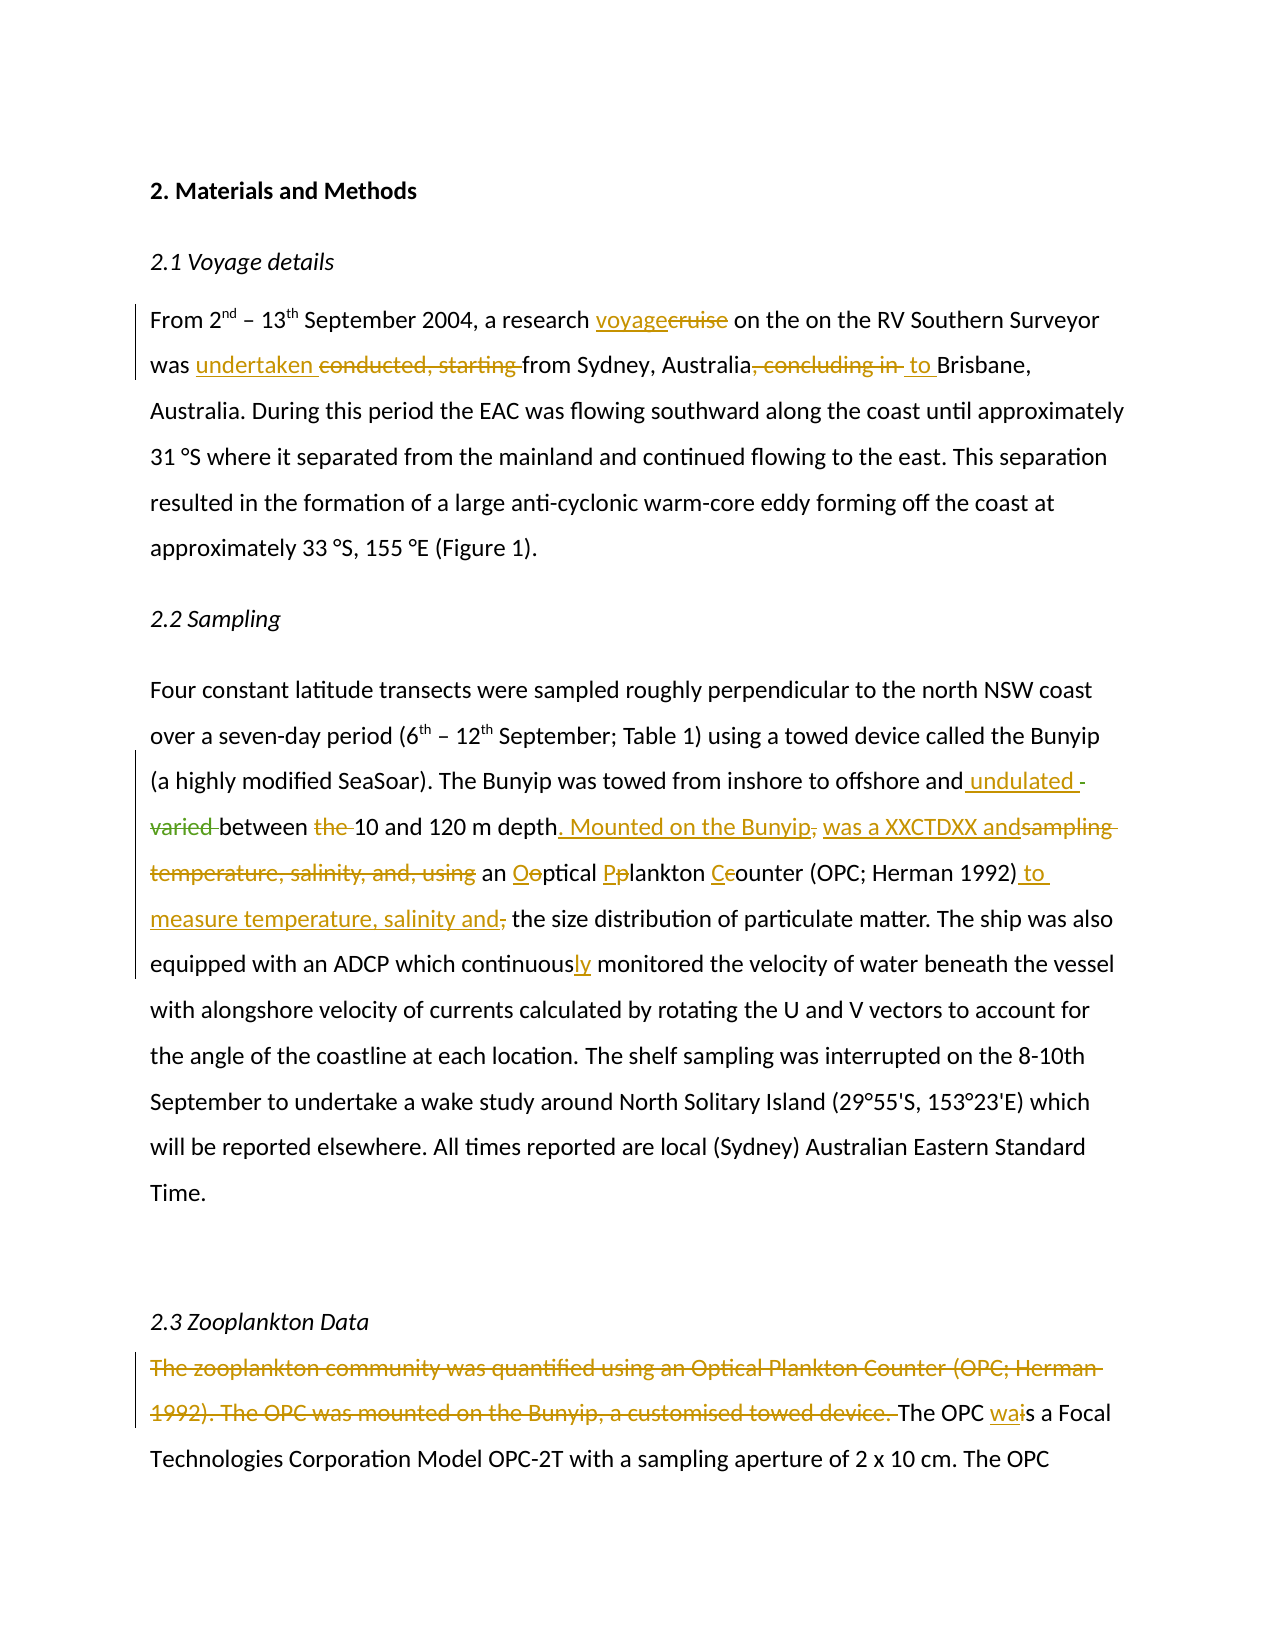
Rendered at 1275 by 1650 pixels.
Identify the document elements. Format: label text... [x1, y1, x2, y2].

text 2.3 Zooplankton Data [150, 1306, 1125, 1337]
subtitle 2. Materials and Methods [150, 175, 1125, 206]
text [150, 1352, 1125, 1474]
subtitle Four constant latitude transects were sampled roughly perpendicular to the north NSW coast over a seven-day period (6th – 12th September; Table 1) using a towed device called the Bunyip (a highly modified SeaSoar). The Bunyip was towed from inshore to offshore andbetween 10 and 120 m depth an ptical lankton ounter (OPC; Herman 1992) the size distribution of particulate matter. The ship was also equipped with an ADCP which continuous monitored the velocity of water beneath the vessel with alongshore velocity of currents calculated by rotating the U and V vectors to account for the angle of the coastline at each location. The shelf sampling was interrupted on the 8-10th September to undertake a wake study around North Solitary Island (29°55'S, 153°23'E) which will be reported elsewhere. All times reported are local (Sydney) Australian Eastern Standard Time. [150, 674, 1125, 1208]
text From 2nd – 13th September 2004, a research on the on the RV Southern Surveyor was from Sydney, AustraliaBrisbane, Australia. During this period the EAC was flowing southward along the coast until approximately 31 °S where it separated from the mainland and continued flowing to the east. This separation resulted in the formation of a large anti-cyclonic warm-core eddy forming off the coast at approximately 33 °S, 155 °E (Figure 1). [150, 304, 1125, 563]
subtitle 2.2 Sampling [150, 603, 1125, 634]
subtitle 2.1 Voyage details [150, 246, 1125, 276]
